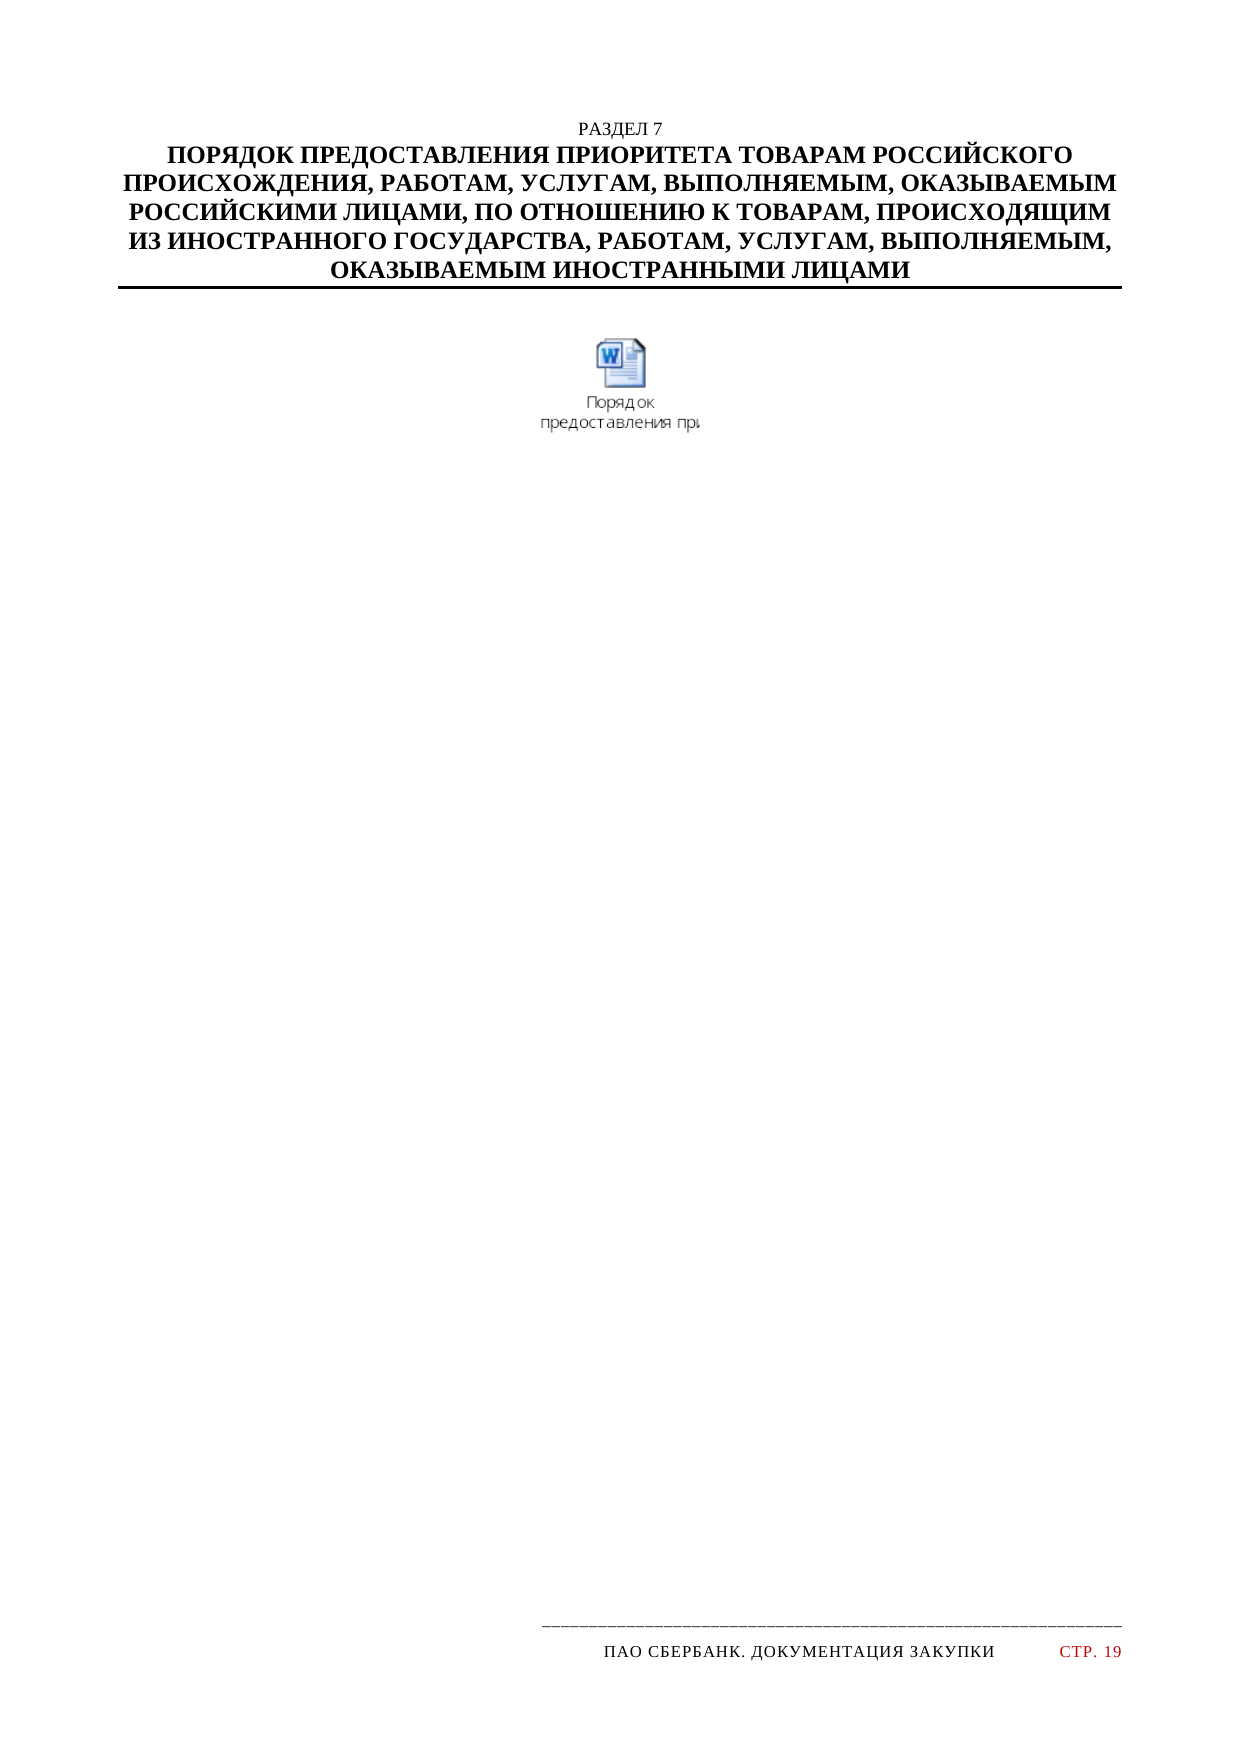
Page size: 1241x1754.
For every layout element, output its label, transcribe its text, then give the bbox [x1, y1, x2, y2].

text РАЗДЕЛ 7 [118, 118, 1122, 140]
subtitle ПОРЯДОК ПРЕДОСТАВЛЕНИЯ ПРИОРИТЕТА ТОВАРАМ РОССИЙСКОГО ПРОИСХОЖДЕНИЯ, РАБОТАМ, УСЛУГАМ, ВЫПОЛНЯЕМЫМ, ОКАЗЫВАЕМЫМ РОССИЙСКИМИ ЛИЦАМИ, ПО ОТНОШЕНИЮ К ТОВАРАМ, ПРОИСХОДЯЩИМ ИЗ ИНОСТРАННОГО ГОСУДАРСТВА, РАБОТАМ, УСЛУГАМ, ВЫПОЛНЯЕМЫМ, ОКАЗЫВАЕМЫМ ИНОСТРАННЫМИ ЛИЦАМИ [118, 140, 1122, 286]
